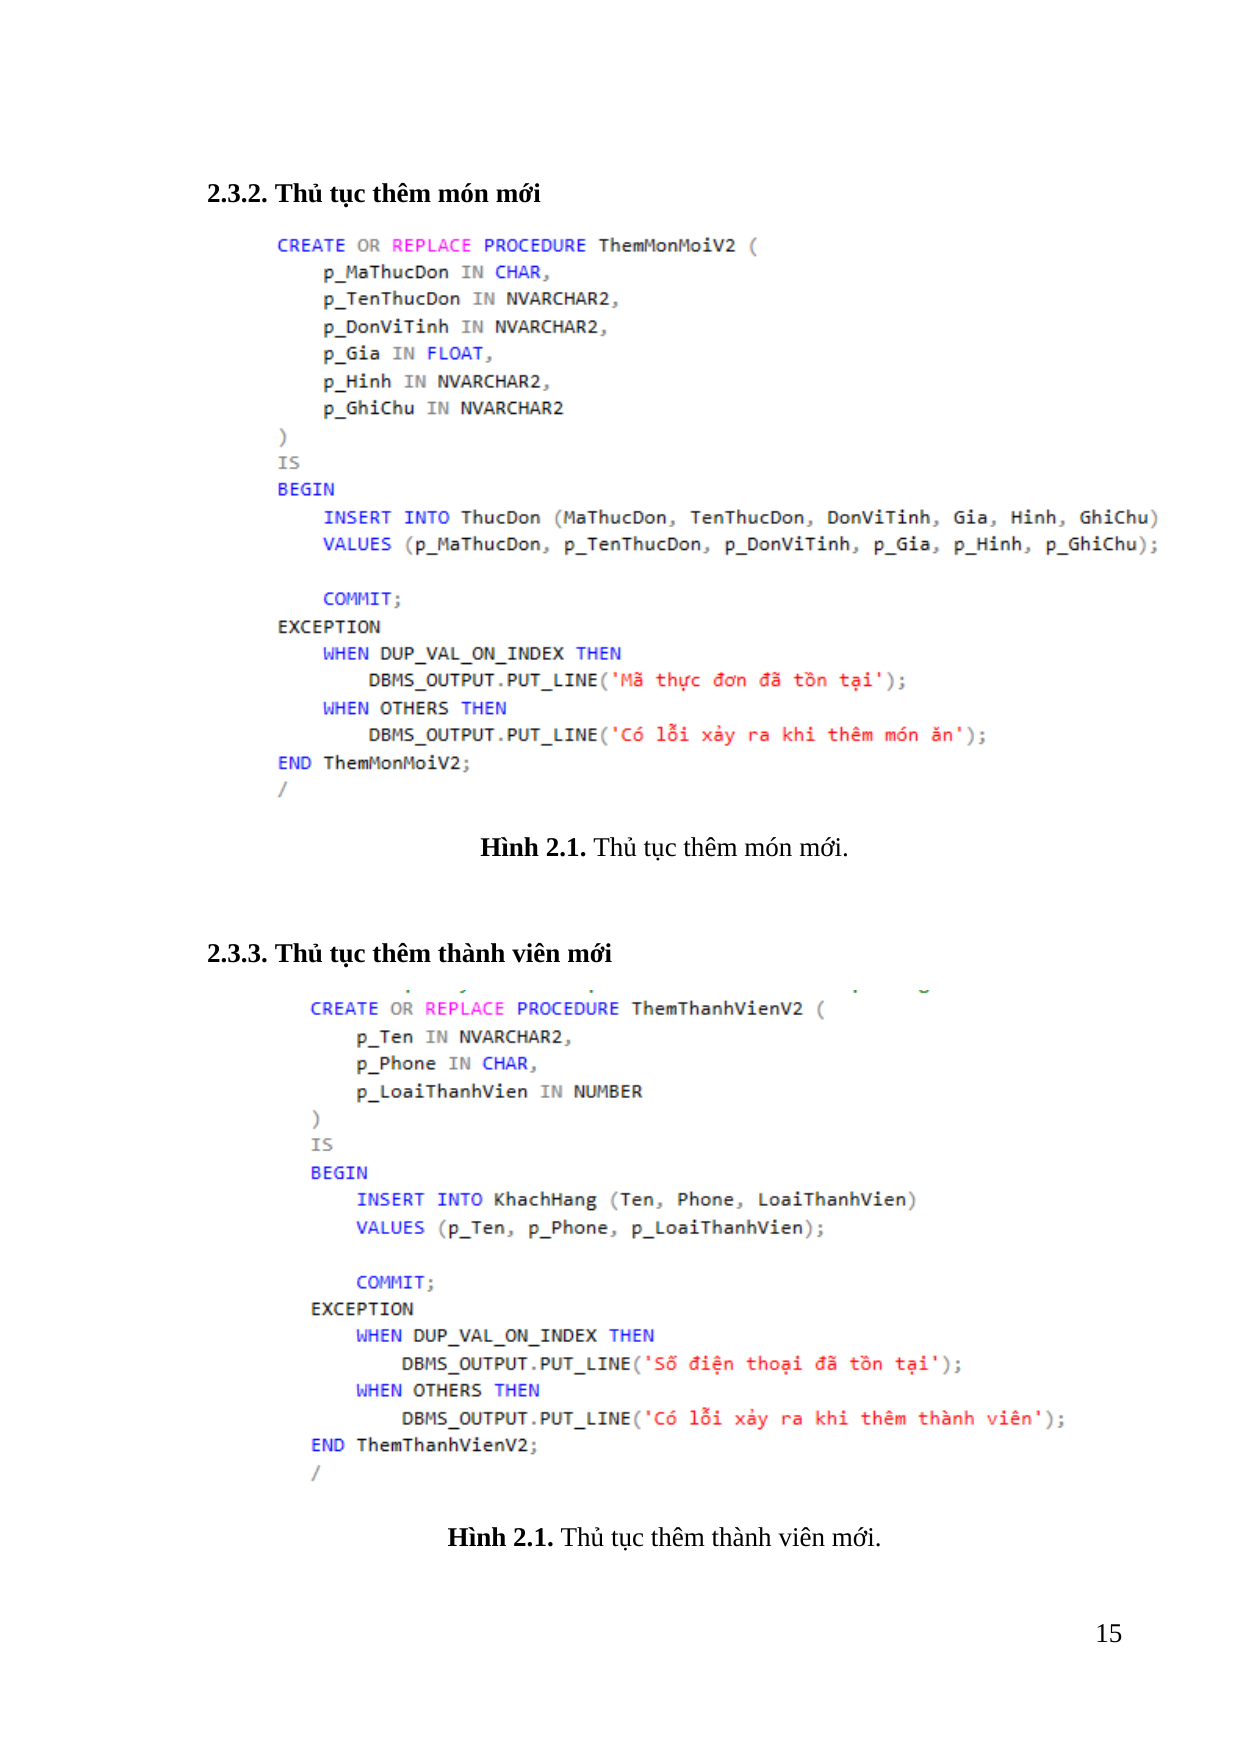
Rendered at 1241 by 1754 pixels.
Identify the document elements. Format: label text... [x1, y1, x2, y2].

title Thủ tục thêm thành viên mới. [207, 1521, 1122, 1553]
picture [295, 990, 1093, 1500]
picture [265, 230, 1179, 810]
subtitle Thủ tục thêm thành viên mới [207, 937, 1122, 968]
subtitle Thủ tục thêm món mới [207, 177, 1122, 208]
title Thủ tục thêm món mới. [207, 832, 1122, 863]
